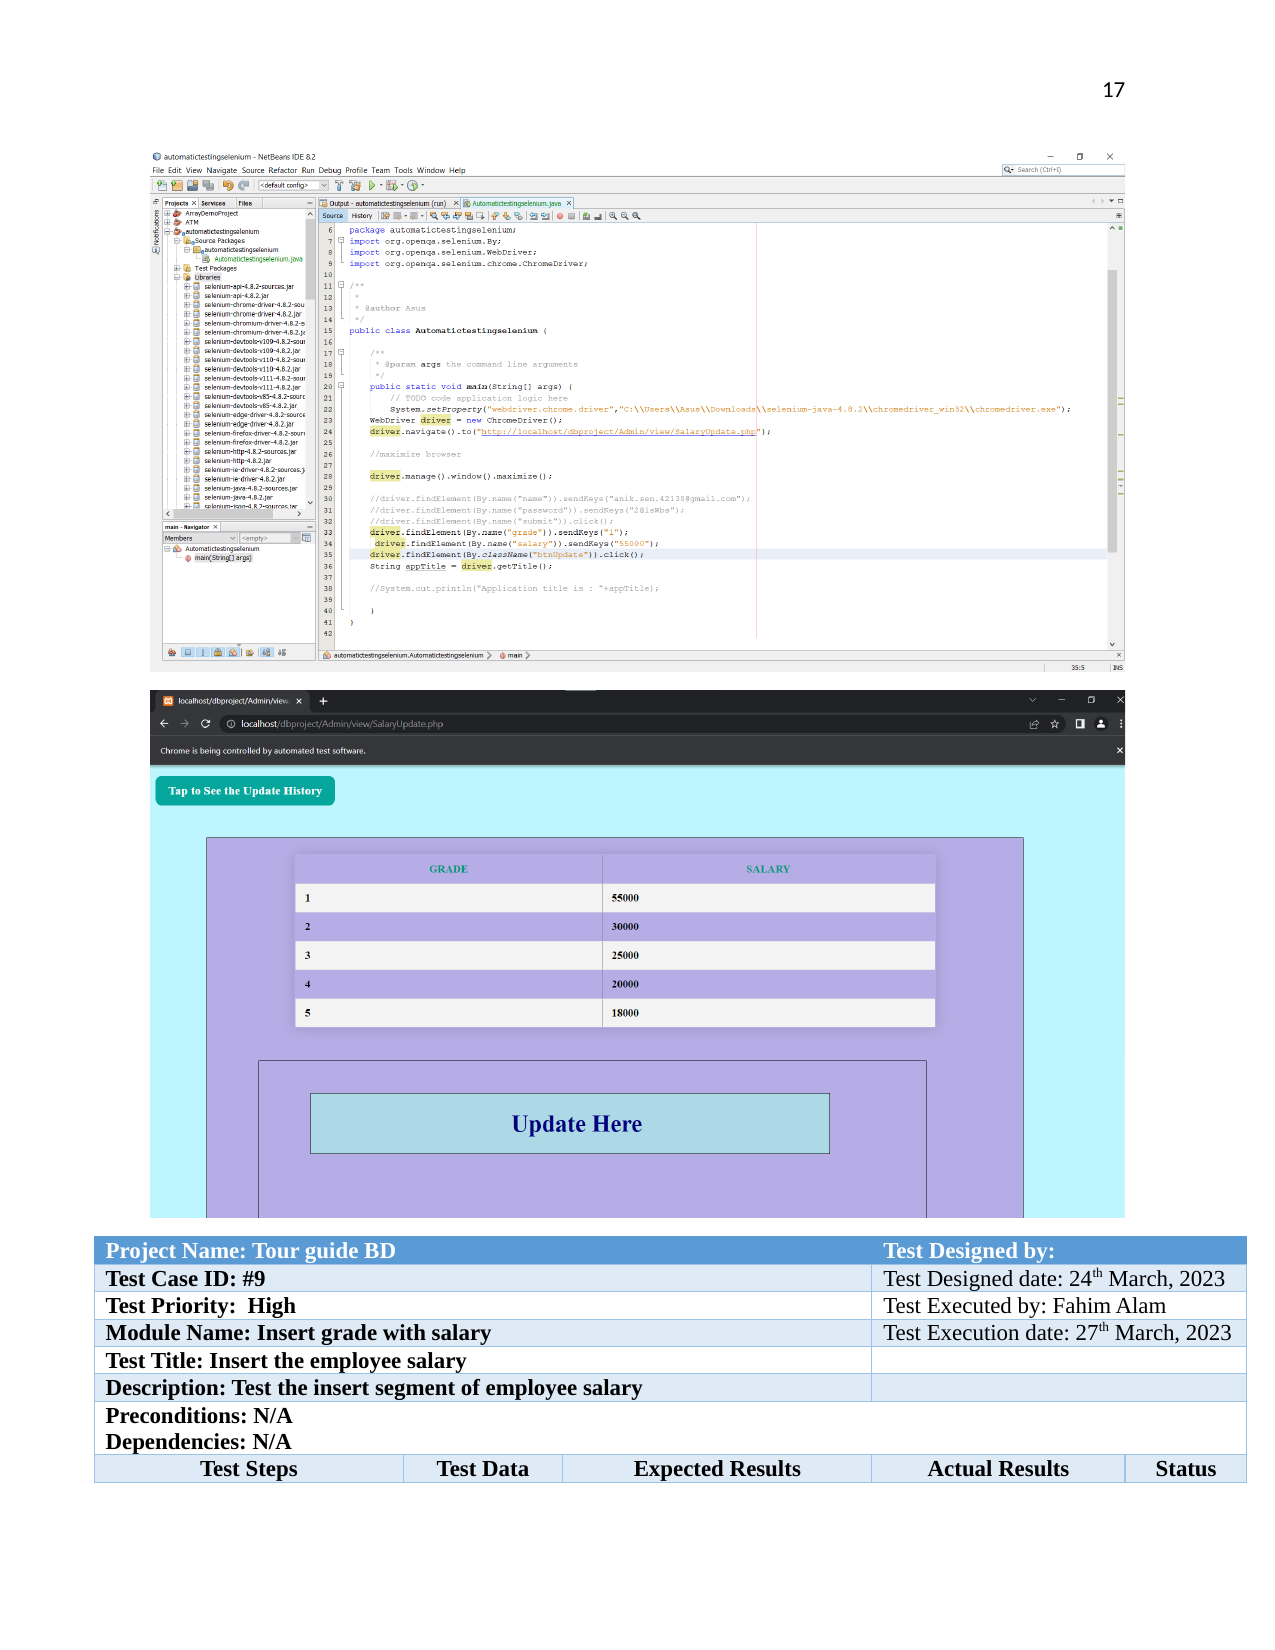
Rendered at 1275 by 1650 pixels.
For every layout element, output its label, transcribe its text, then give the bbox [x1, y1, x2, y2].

table_cell Test Title: Insert the employee salary [95, 1347, 871, 1373]
table_header Test Designed by: [872, 1237, 1246, 1264]
table_cell Description: Test the insert segment of employee salary [95, 1374, 871, 1401]
table_cell Test Steps [95, 1455, 403, 1482]
table_cell [872, 1374, 1246, 1401]
table_cell Preconditions: N/A Dependencies: N/A [95, 1402, 1246, 1454]
table_cell Module Name: Insert grade with salary [95, 1320, 871, 1346]
table_cell Status [1126, 1455, 1246, 1482]
table_cell [872, 1347, 1246, 1373]
table_cell Test Priority: High [95, 1292, 871, 1318]
picture [150, 690, 1125, 1218]
table_header Project Name: Tour guide BD [95, 1237, 871, 1264]
table_cell Expected Results [563, 1455, 871, 1482]
table_cell Test Executed by: Fahim Alam [872, 1292, 1246, 1318]
table_cell Test Case ID: #9 [95, 1265, 871, 1291]
picture [150, 150, 1125, 672]
table_cell Test Data [404, 1455, 562, 1482]
table_cell Actual Results [872, 1455, 1124, 1482]
table_cell Test Designed date: 24th March, 2023 [872, 1265, 1246, 1291]
table_cell Test Execution date: 27th March, 2023 [872, 1320, 1246, 1346]
